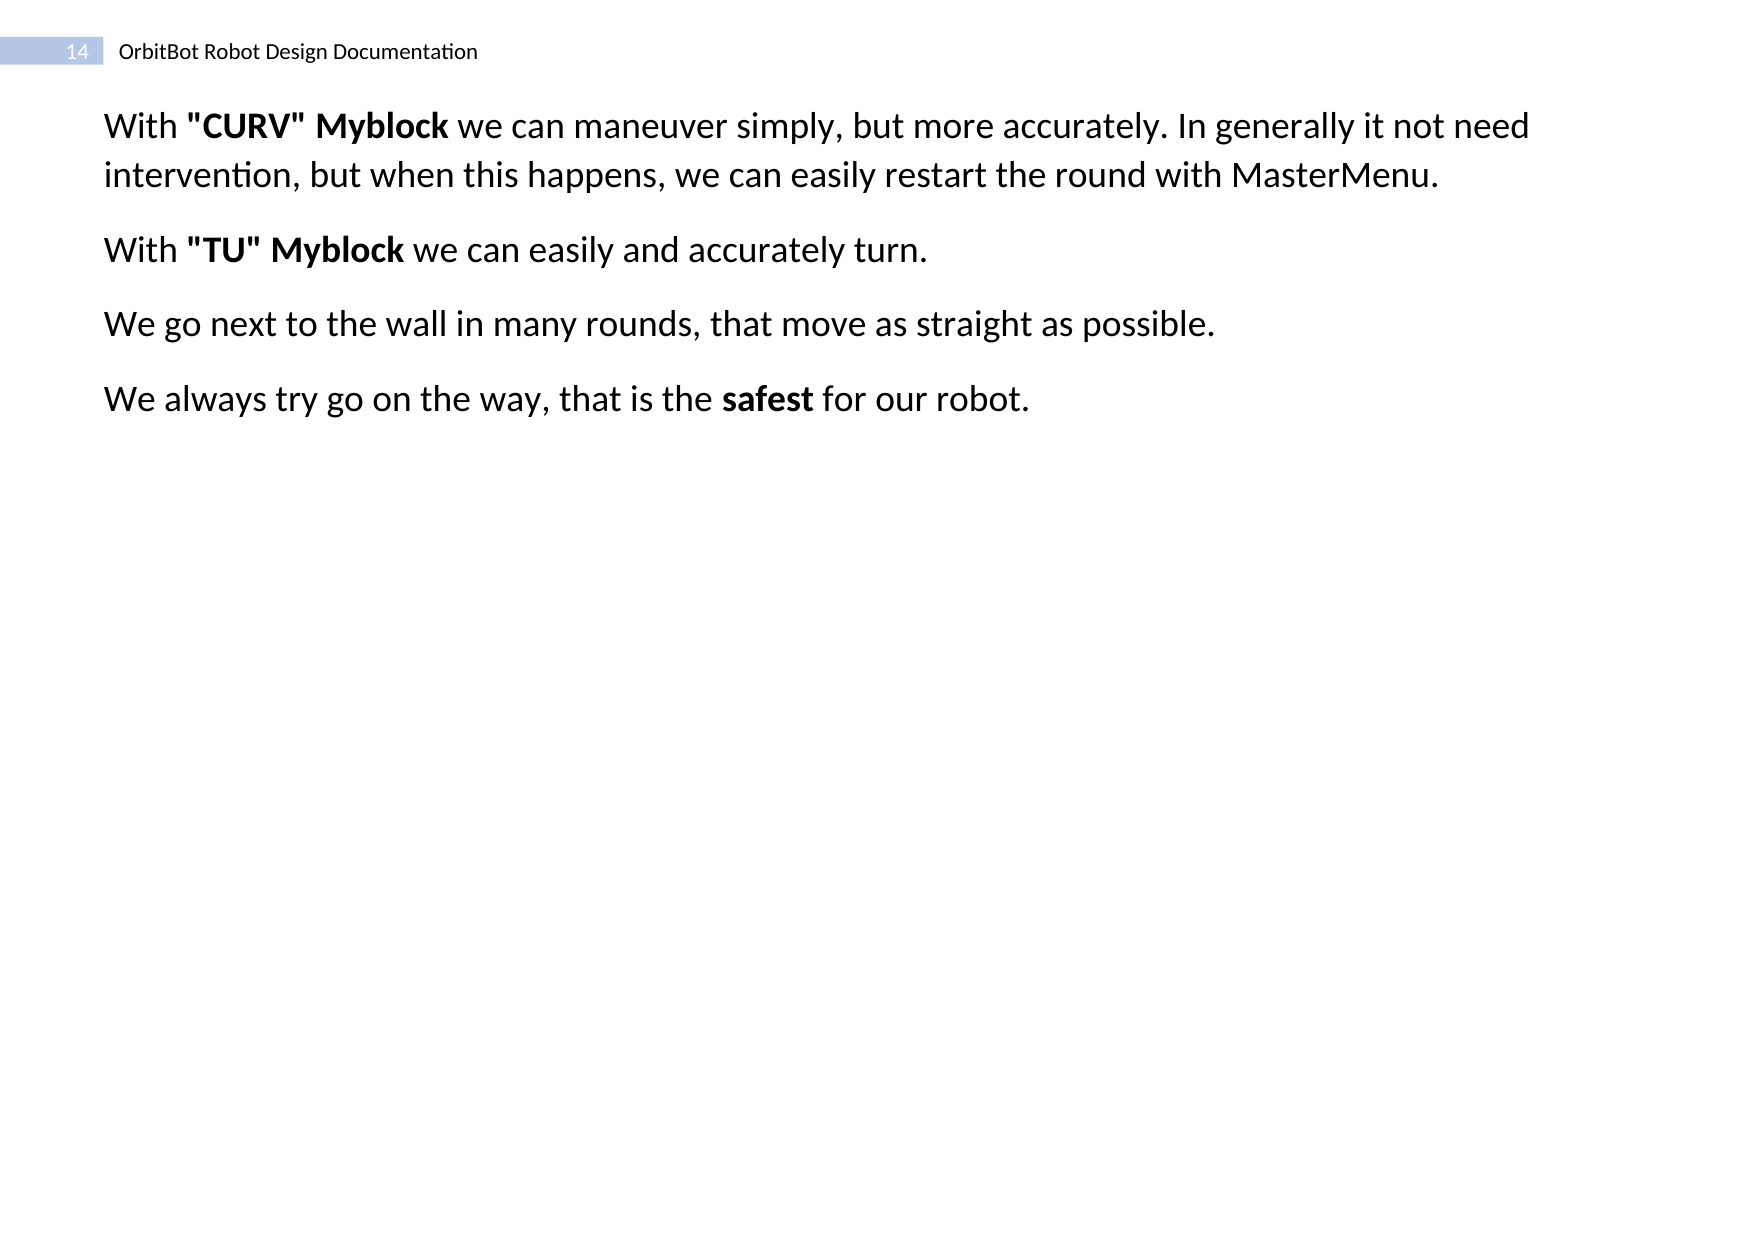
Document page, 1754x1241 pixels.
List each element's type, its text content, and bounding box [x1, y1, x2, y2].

text We go next to the wall in many rounds, that move as straight as possible. [103, 300, 1639, 346]
text With "CURV" Myblock we can maneuver simply, but more accurately. In generally it not need intervention, but when this happens, we can easily restart the round with MasterMenu. [103, 102, 1639, 197]
text With "TU" Myblock we can easily and accurately turn. [103, 226, 1639, 272]
text We always try go on the way, that is the safest for our robot. [103, 375, 1639, 421]
